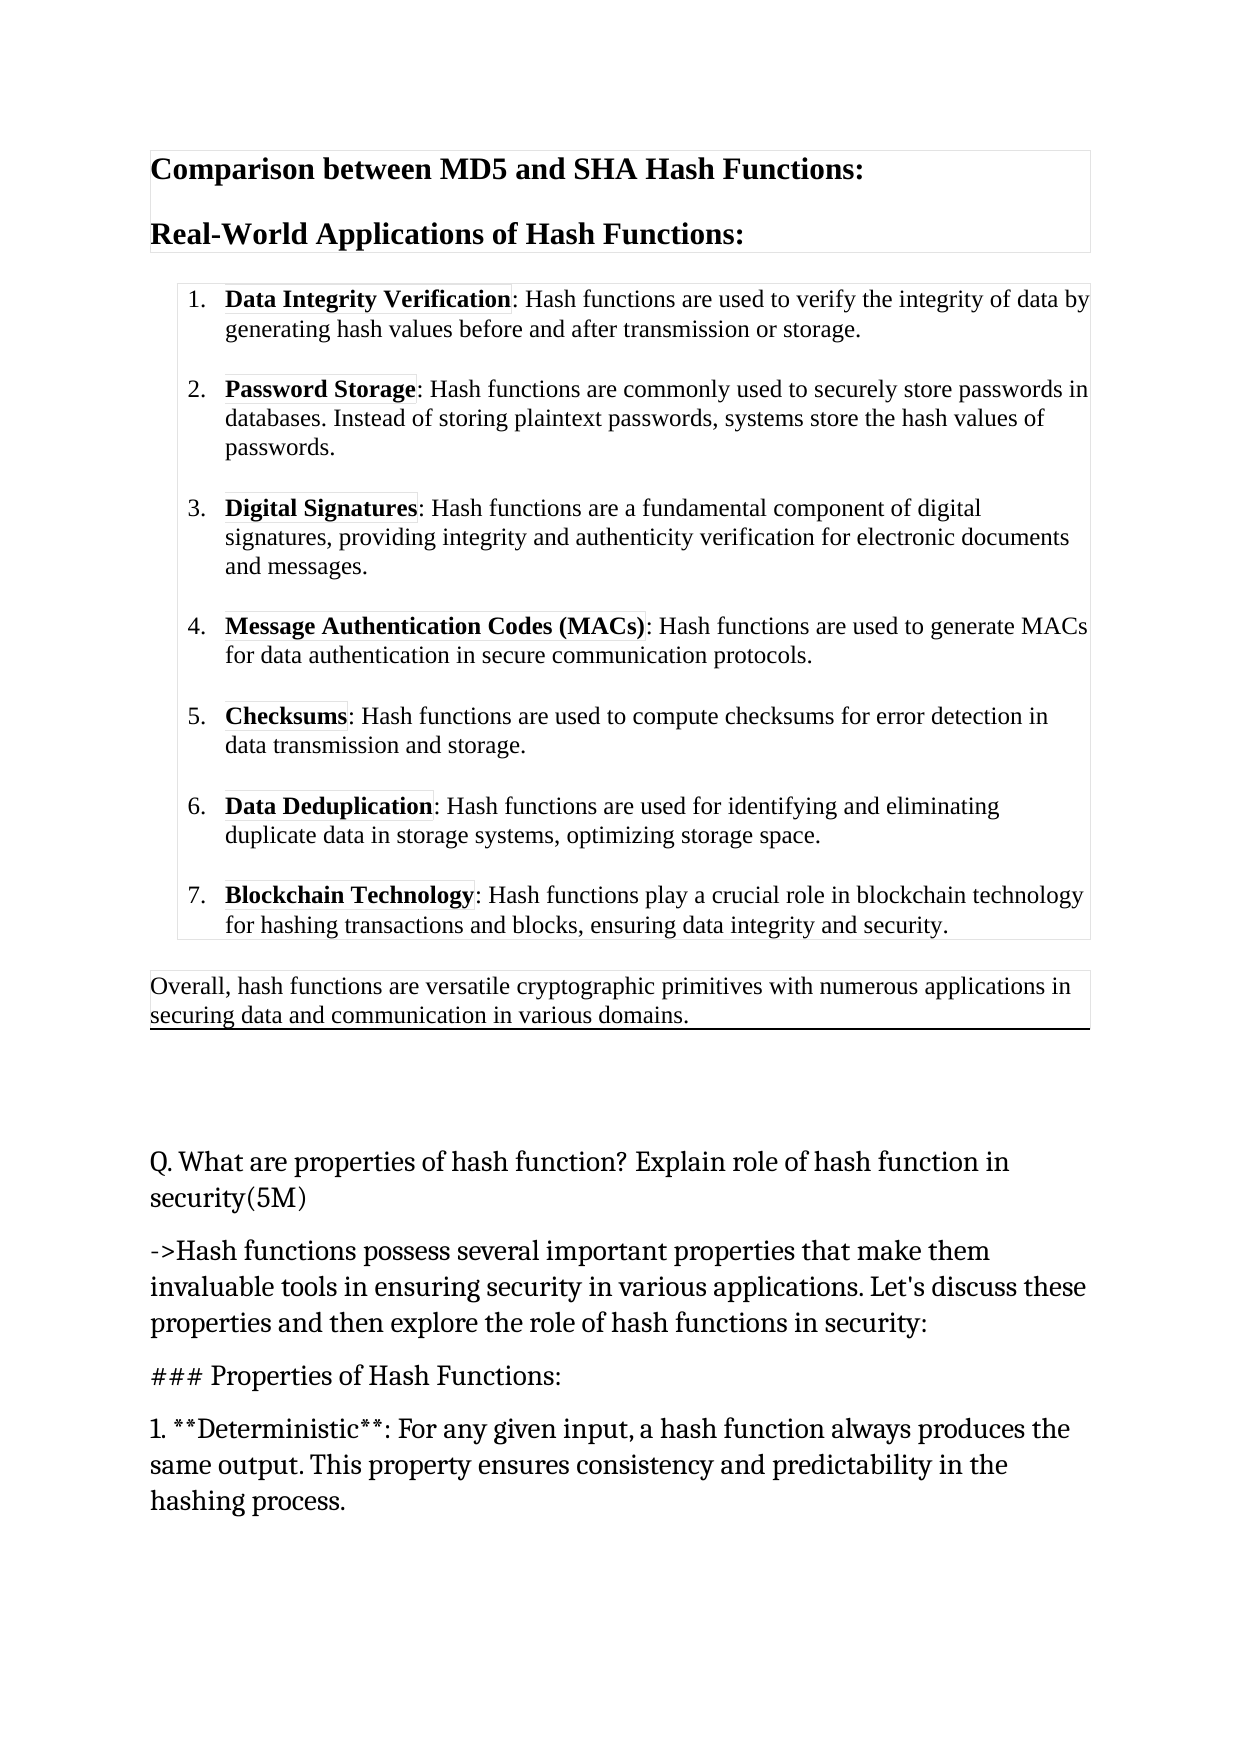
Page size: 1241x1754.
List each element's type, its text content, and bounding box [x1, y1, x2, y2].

list Checksums: Hash functions are used to compute checksums for error detection in data transmission and storage. [178, 700, 1090, 759]
list Message Authentication Codes (MACs): Hash functions are used to generate MACs for data authentication in secure communication protocols. [178, 610, 1090, 669]
text Q. What are properties of hash function? Explain role of hash function in security(5M) [150, 1145, 1090, 1215]
text Comparison between MD5 and SHA Hash Functions: [151, 151, 1090, 186]
text Overall, hash functions are versatile cryptographic primitives with numerous applications in securing data and communication in various domains. [151, 971, 1090, 1028]
text ### Properties of Hash Functions: [150, 1359, 1090, 1393]
list Digital Signatures: Hash functions are a fundamental component of digital signatures, providing integrity and authenticity verification for electronic documents and messages. [178, 492, 1090, 579]
list Password Storage: Hash functions are commonly used to securely store passwords in databases. Instead of storing plaintext passwords, systems store the hash values of passwords. [178, 373, 1090, 461]
list Data Integrity Verification: Hash functions are used to verify the integrity of data by generating hash values before and after transmission or storage. [178, 284, 1090, 342]
list Blockchain Technology: Hash functions play a crucial role in blockchain technology for hashing transactions and blocks, ensuring data integrity and security. [178, 879, 1090, 939]
text 1. **Deterministic**: For any given input, a hash function always produces the same output. This property ensures consistency and predictability in the hashing process. [150, 1412, 1090, 1518]
text Real-World Applications of Hash Functions: [151, 215, 1090, 252]
text ->Hash functions possess several important properties that make them invaluable tools in ensuring security in various applications. Let's discuss these properties and then explore the role of hash functions in security: [150, 1234, 1090, 1340]
list Data Deduplication: Hash functions are used for identifying and eliminating duplicate data in storage systems, optimizing storage space. [178, 790, 1090, 849]
